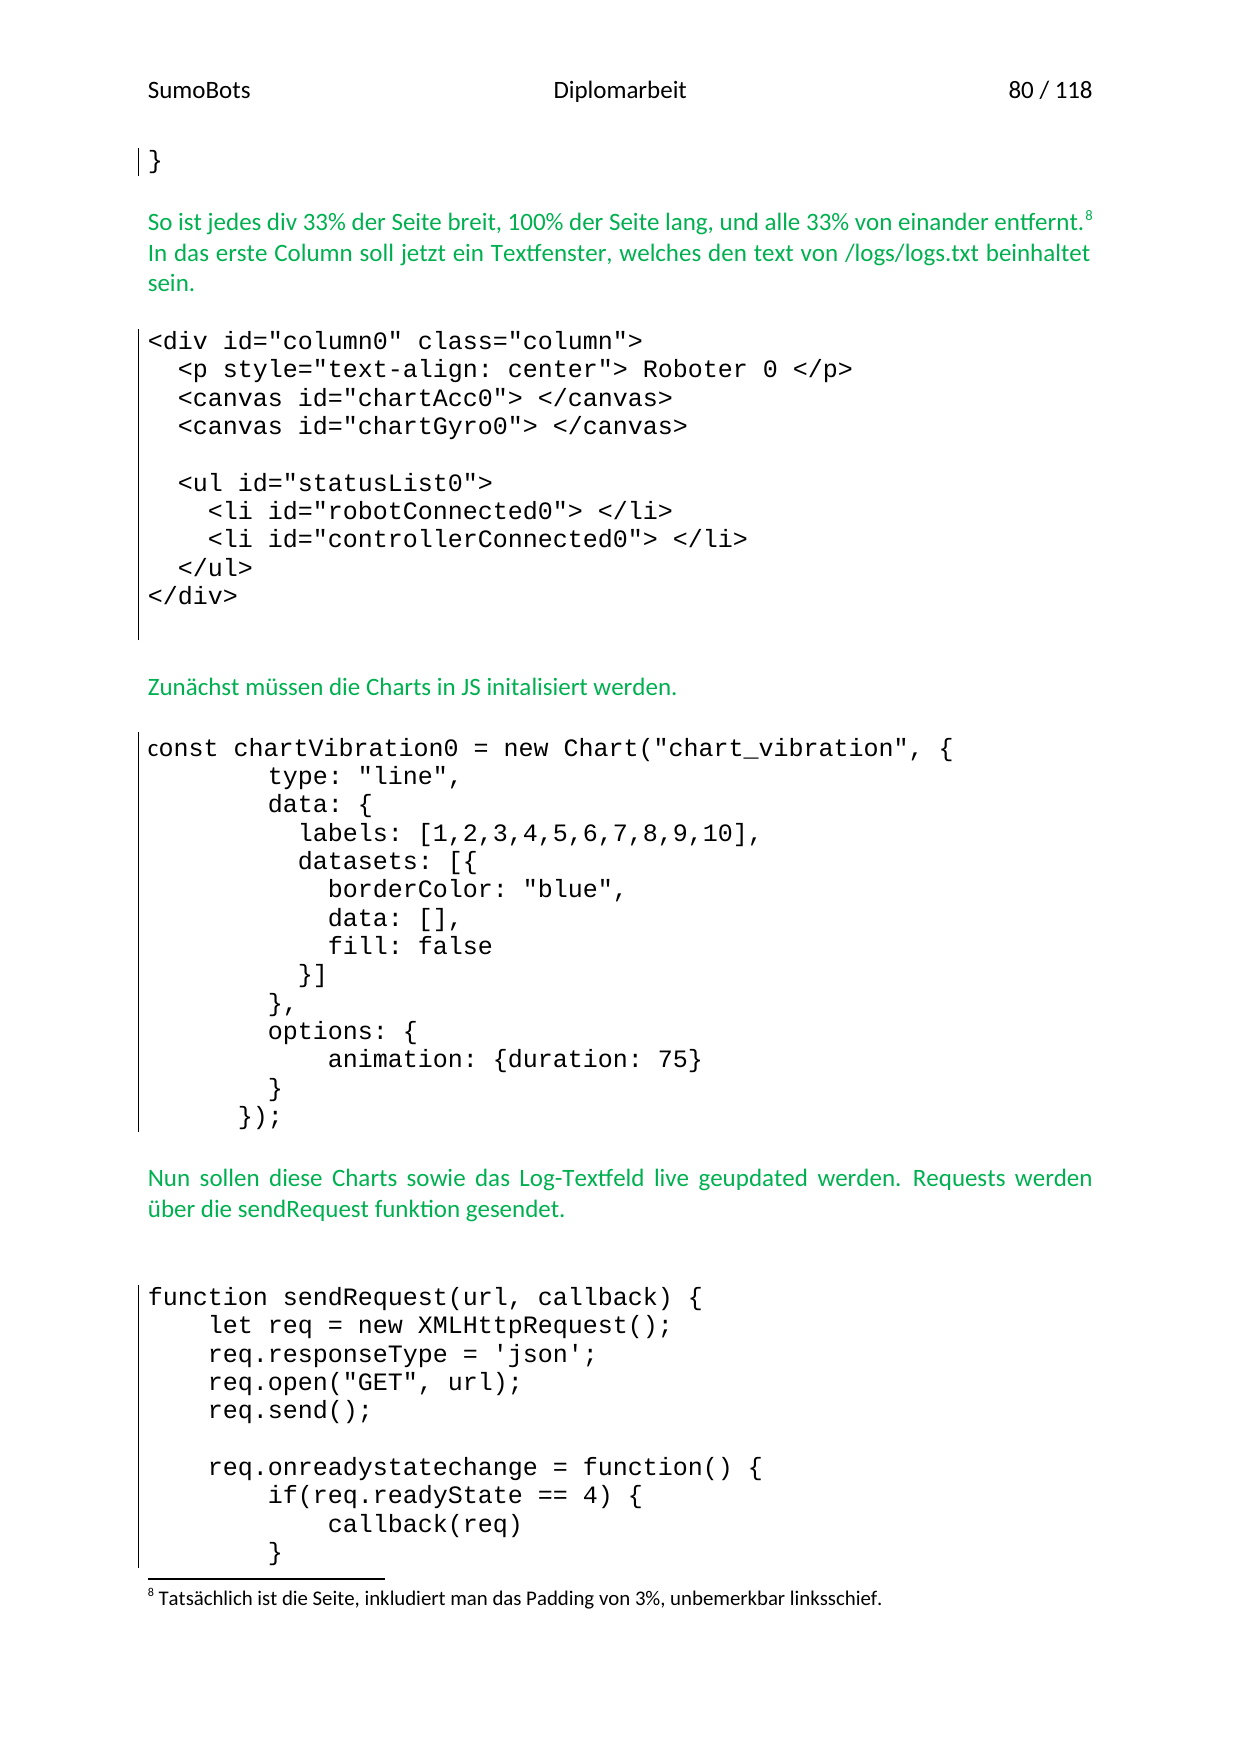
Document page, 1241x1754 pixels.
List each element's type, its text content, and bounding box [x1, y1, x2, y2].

text req.onreadystatechange = function() { [148, 1454, 1093, 1483]
text <div id="column0" class="column"> [148, 328, 1093, 357]
text data: { [148, 792, 1093, 820]
text const chartVibration0 = new Chart("chart_vibration", { [148, 732, 1093, 763]
text }, [148, 990, 1093, 1018]
text }] [148, 962, 1093, 990]
text Zunächst müssen die Charts in JS initalisiert werden. [148, 671, 1093, 701]
text req.send(); [148, 1398, 1093, 1426]
text <ul id="statusList0"> [148, 470, 1093, 498]
text req.responseType = 'json'; [148, 1341, 1093, 1369]
text <canvas id="chartGyro0"> </canvas> [148, 413, 1093, 442]
text </div> [148, 583, 1093, 612]
text </ul> [148, 555, 1093, 583]
text type: "line", [148, 763, 1093, 792]
text data: [], [148, 905, 1093, 933]
text Nun sollen diese Charts sowie das Log-Textfeld live geupdated werden. Requests werden über die sendRequest funktion gesendet. [148, 1162, 1093, 1223]
text borderColor: "blue", [148, 877, 1093, 905]
text <li id="robotConnected0"> </li> [148, 498, 1093, 527]
text let req = new XMLHttpRequest(); [148, 1313, 1093, 1341]
text } [148, 148, 1093, 176]
text options: { [148, 1018, 1093, 1047]
text <canvas id="chartAcc0"> </canvas> [148, 385, 1093, 413]
text <li id="controllerConnected0"> </li> [148, 527, 1093, 555]
text } [148, 1539, 1093, 1568]
text function sendRequest(url, callback) { [148, 1284, 1093, 1313]
text callback(req) [148, 1511, 1093, 1539]
text }); [148, 1103, 1093, 1132]
text labels: [1,2,3,4,5,6,7,8,9,10], [148, 820, 1093, 848]
text req.open("GET", url); [148, 1369, 1093, 1398]
text So ist jedes div 33% der Seite breit, 100% der Seite lang, und alle 33% von einander entfernt. In das erste Column soll jetzt ein Textfenster, welches den text von /logs/logs.txt beinhaltet sein. [148, 206, 1093, 298]
text <p style="text-align: center"> Roboter 0 </p> [148, 357, 1093, 385]
text fill: false [148, 933, 1093, 962]
text datasets: [{ [148, 848, 1093, 877]
text if(req.readyState == 4) { [148, 1483, 1093, 1511]
text animation: {duration: 75} [148, 1047, 1093, 1075]
text } [148, 1075, 1093, 1103]
